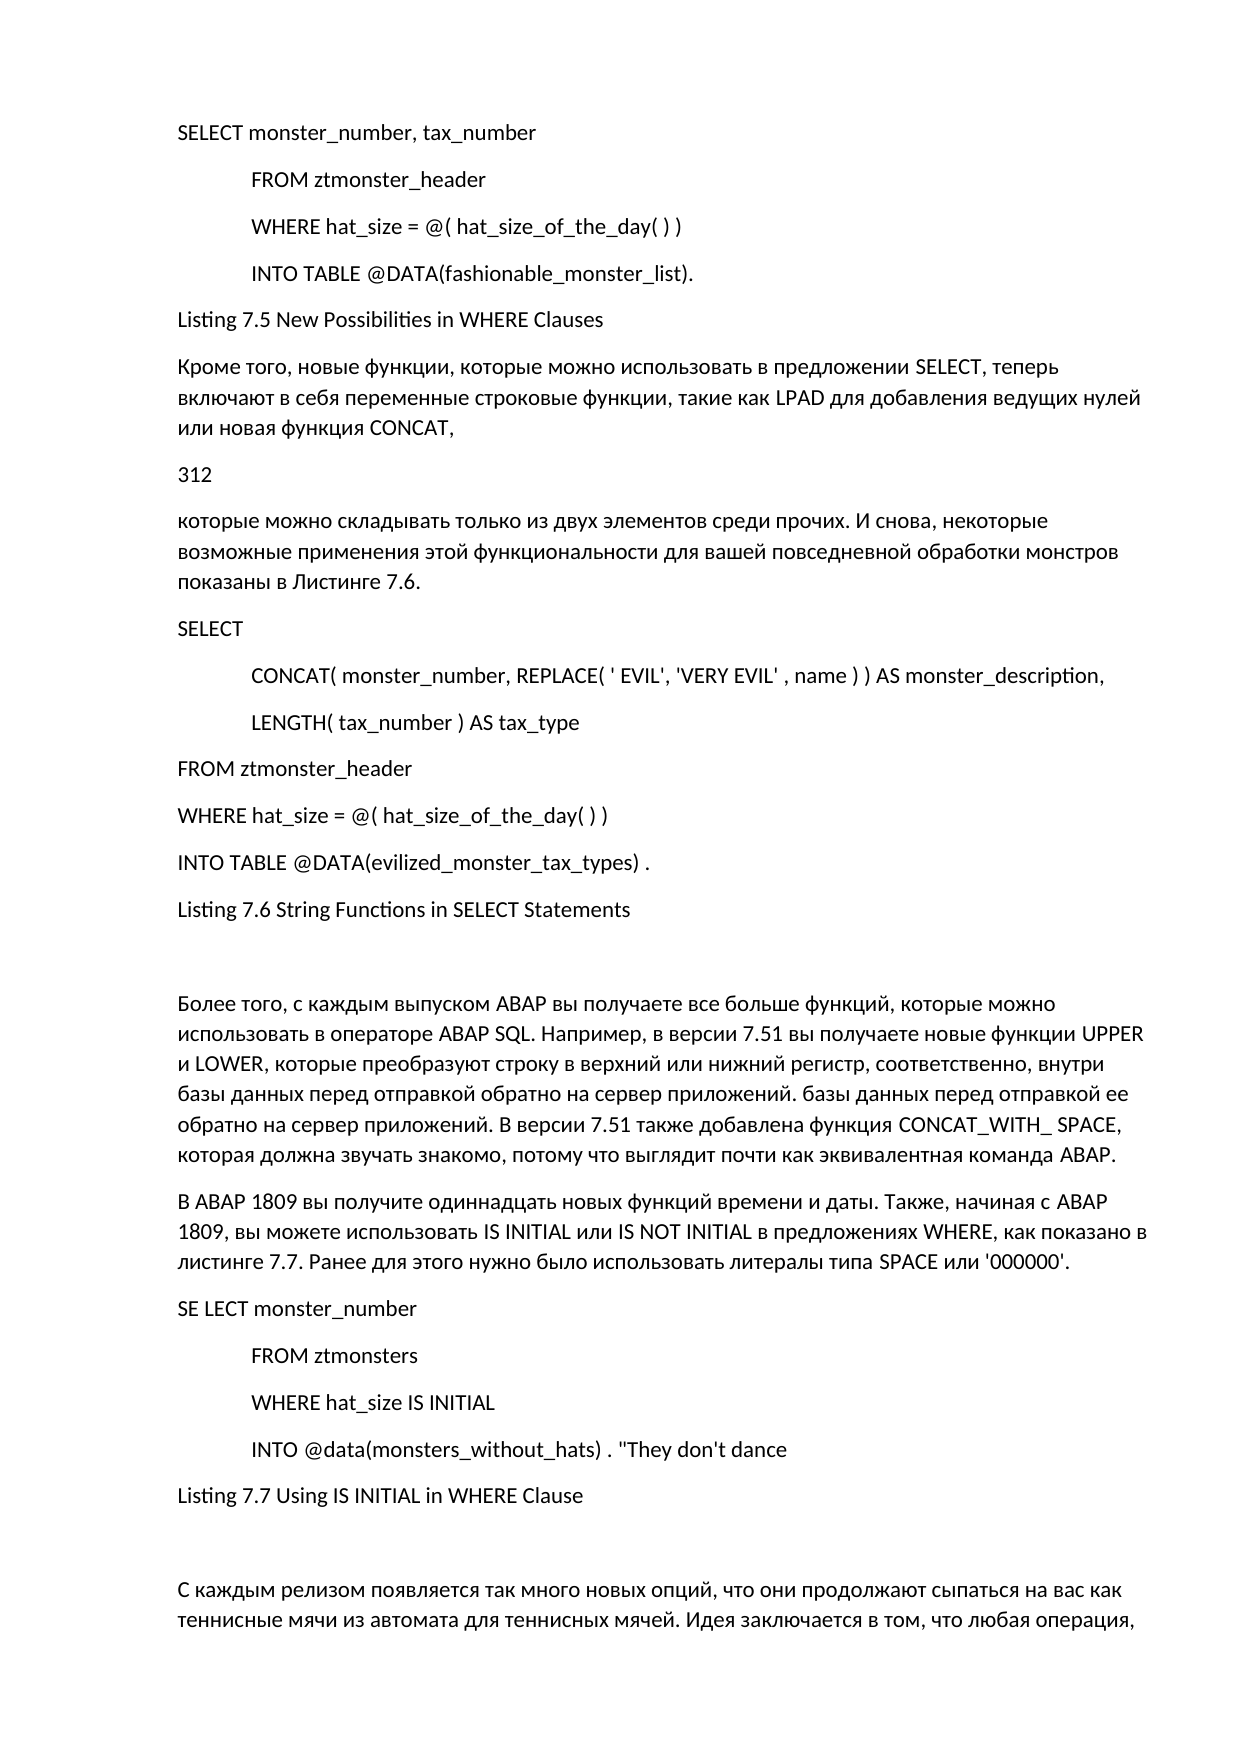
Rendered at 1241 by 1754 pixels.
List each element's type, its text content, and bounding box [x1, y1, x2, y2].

text SELECT [177, 614, 1152, 642]
text LENGTH( tax_number ) AS tax_type [177, 708, 1152, 736]
text INTO @data(monsters_without_hats) . "They don't dance [177, 1435, 1152, 1463]
text INTO TABLE @DATA(fashionable_monster_list). [177, 259, 1152, 287]
text CONCAT( monster_number, REPLACE( ' EVIL', 'VERY EVIL' , name ) ) AS monster_description, [177, 661, 1152, 689]
text WHERE hat_size = @( hat_size_of_the_day( ) ) [177, 212, 1152, 240]
text Listing 7.5 New Possibilities in WHERE Clauses [177, 306, 1152, 334]
text FROM ztmonster_header [177, 165, 1152, 193]
text Кроме того, новые функции, которые можно использовать в предложении SELECT, теперь включают в себя переменные строковые функции, такие как LPAD для добавления ведущих нулей или новая функция CONCAT, [177, 352, 1152, 441]
text WHERE hat_size = @( hat_size_of_the_day( ) ) [177, 801, 1152, 829]
text FROM ztmonsters [177, 1341, 1152, 1369]
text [177, 1575, 1152, 1634]
text Listing 7.6 String Functions in SELECT Statements [177, 895, 1152, 923]
text SE LECT monster_number [177, 1294, 1152, 1322]
text INTO TABLE @DATA(evilized_monster_tax_types) . [177, 848, 1152, 876]
text которые можно складывать только из двух элементов среди прочих. И снова, некоторые возможные применения этой функциональности для вашей повседневной обработки монстров показаны в Листинге 7.6. [177, 507, 1152, 595]
text SELECT monster_number, tax_number [177, 118, 1152, 146]
text WHERE hat_size IS INITIAL [177, 1388, 1152, 1416]
text Более того, с каждым выпуском ABAP вы получаете все больше функций, которые можно использовать в операторе ABAP SQL. Например, в версии 7.51 вы получаете новые функции UPPER и LOWER, которые преобразуют строку в верхний или нижний регистр, соответственно, внутри базы данных перед отправкой обратно на сервер приложений. базы данных перед отправкой ее обратно на сервер приложений. В версии 7.51 также добавлена функция CONCAT_WITH_ SPACE, которая должна звучать знакомо, потому что выглядит почти как эквивалентная команда ABAP. [177, 989, 1152, 1168]
text FROM ztmonster_header [177, 754, 1152, 783]
text Listing 7.7 Using IS INITIAL in WHERE Clause [177, 1482, 1152, 1510]
text 312 [177, 460, 1152, 488]
text В ABAP 1809 вы получите одиннадцать новых функций времени и даты. Также, начиная с ABAP 1809, вы можете использовать IS INITIAL или IS NOT INITIAL в предложениях WHERE, как показано в листинге 7.7. Ранее для этого нужно было использовать литералы типа SPACE или '000000'. [177, 1187, 1152, 1275]
